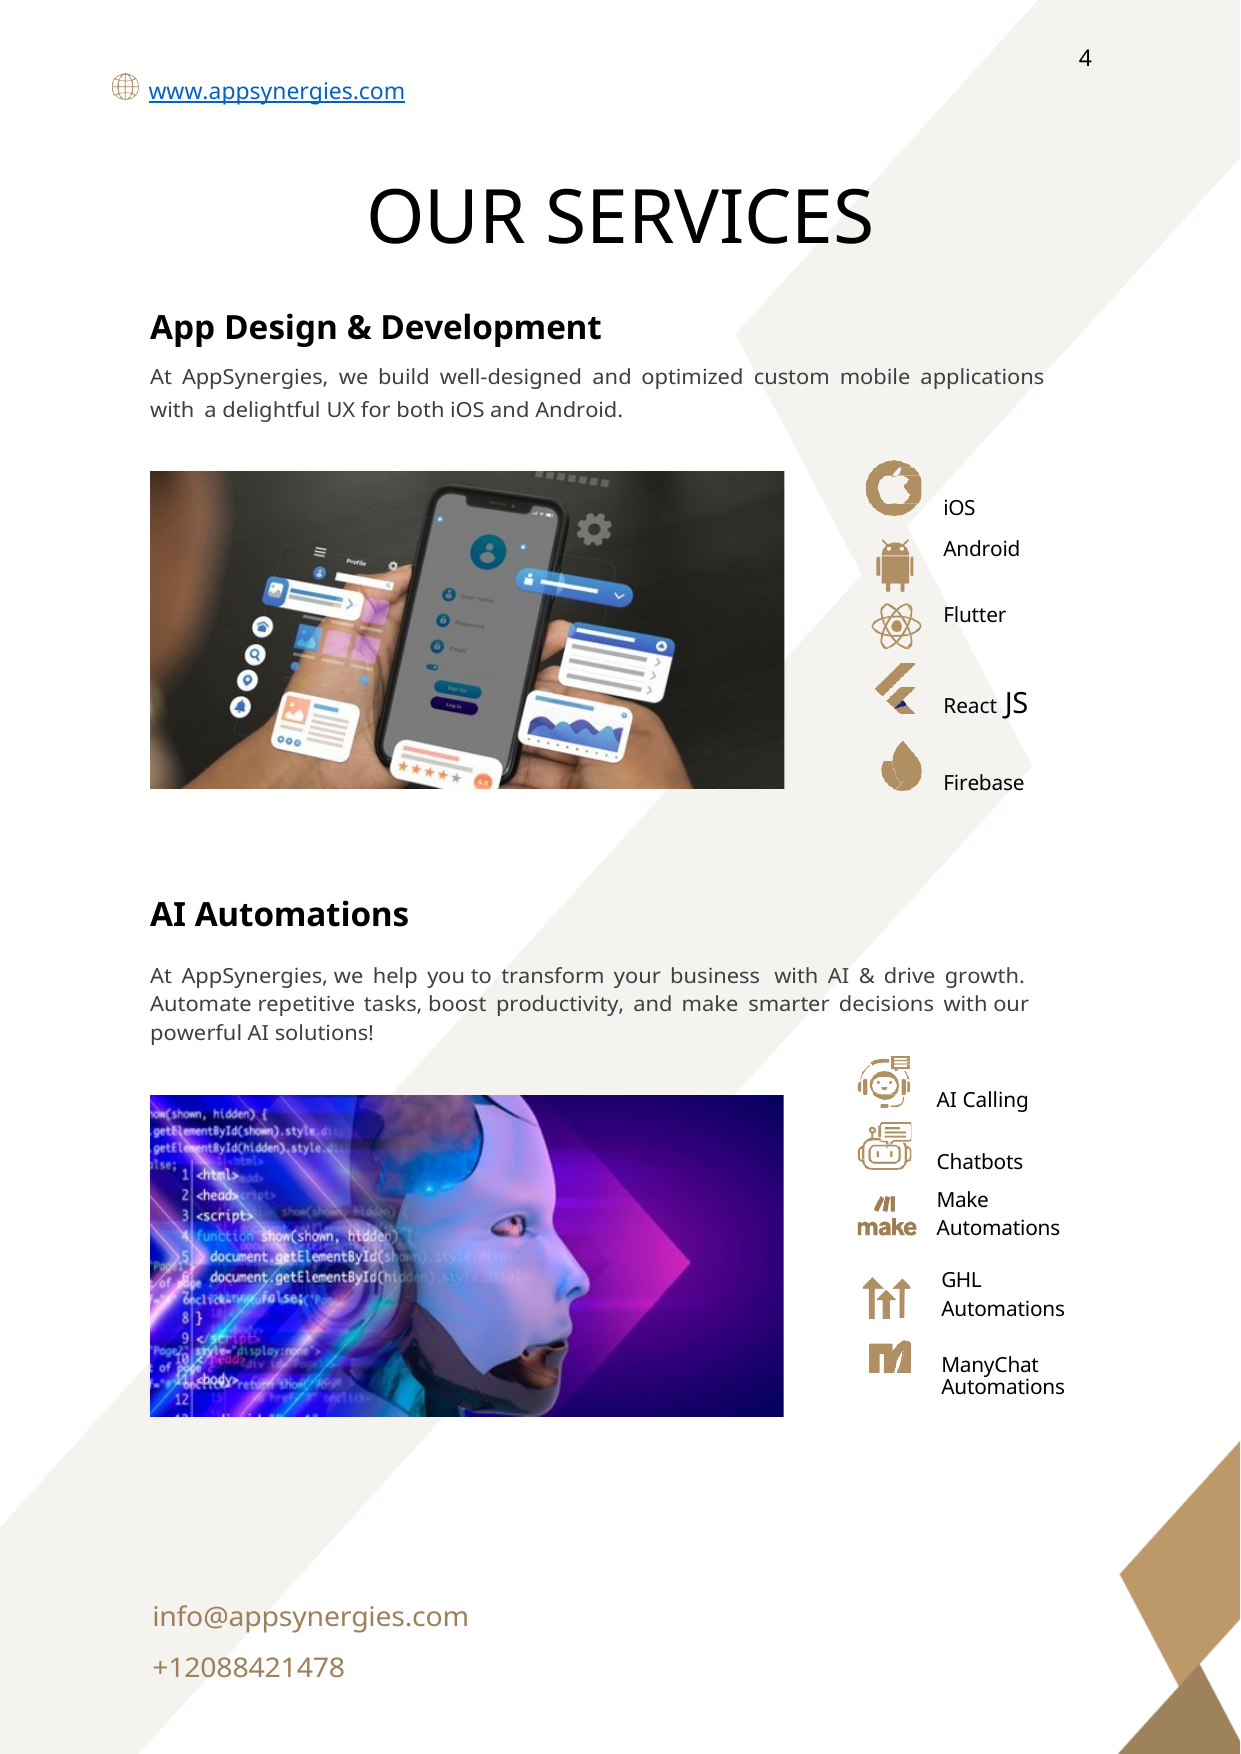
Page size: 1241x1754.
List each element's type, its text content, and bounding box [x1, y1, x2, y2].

text Automations [941, 1294, 1240, 1322]
text Make [936, 1184, 1240, 1213]
text ManyChat Automations [869, 1349, 1071, 1401]
text www.appsynergies.com [112, 74, 1240, 106]
subtitle AI Automations [150, 891, 1240, 936]
text Flutter [943, 600, 1240, 628]
text AI Calling Chatbots [858, 1056, 1034, 1176]
text 4 [1078, 42, 1240, 73]
subtitle App Design & Development [150, 304, 1240, 349]
picture [0, 0, 1241, 1754]
text Firebase [881, 741, 1240, 797]
text At AppSynergies, we help you to transform your business with AI & drive growth. Automate repetitive tasks, boost productivity, and make smarter decisions with our powerful AI solutions! [150, 961, 1080, 1046]
text iOS Android [866, 461, 1024, 563]
text Automations [936, 1213, 1240, 1241]
text At AppSynergies, we build well-designed and optimized custom mobile applications with a delightful UX for both iOS and Android. [150, 362, 1096, 423]
text info@appsynergies.com [152, 1598, 1240, 1635]
subtitle OUR SERVICES [128, 163, 1112, 265]
text React JS [874, 663, 1240, 722]
text +12088421478 [152, 1648, 1240, 1685]
text GHL [941, 1265, 1240, 1294]
